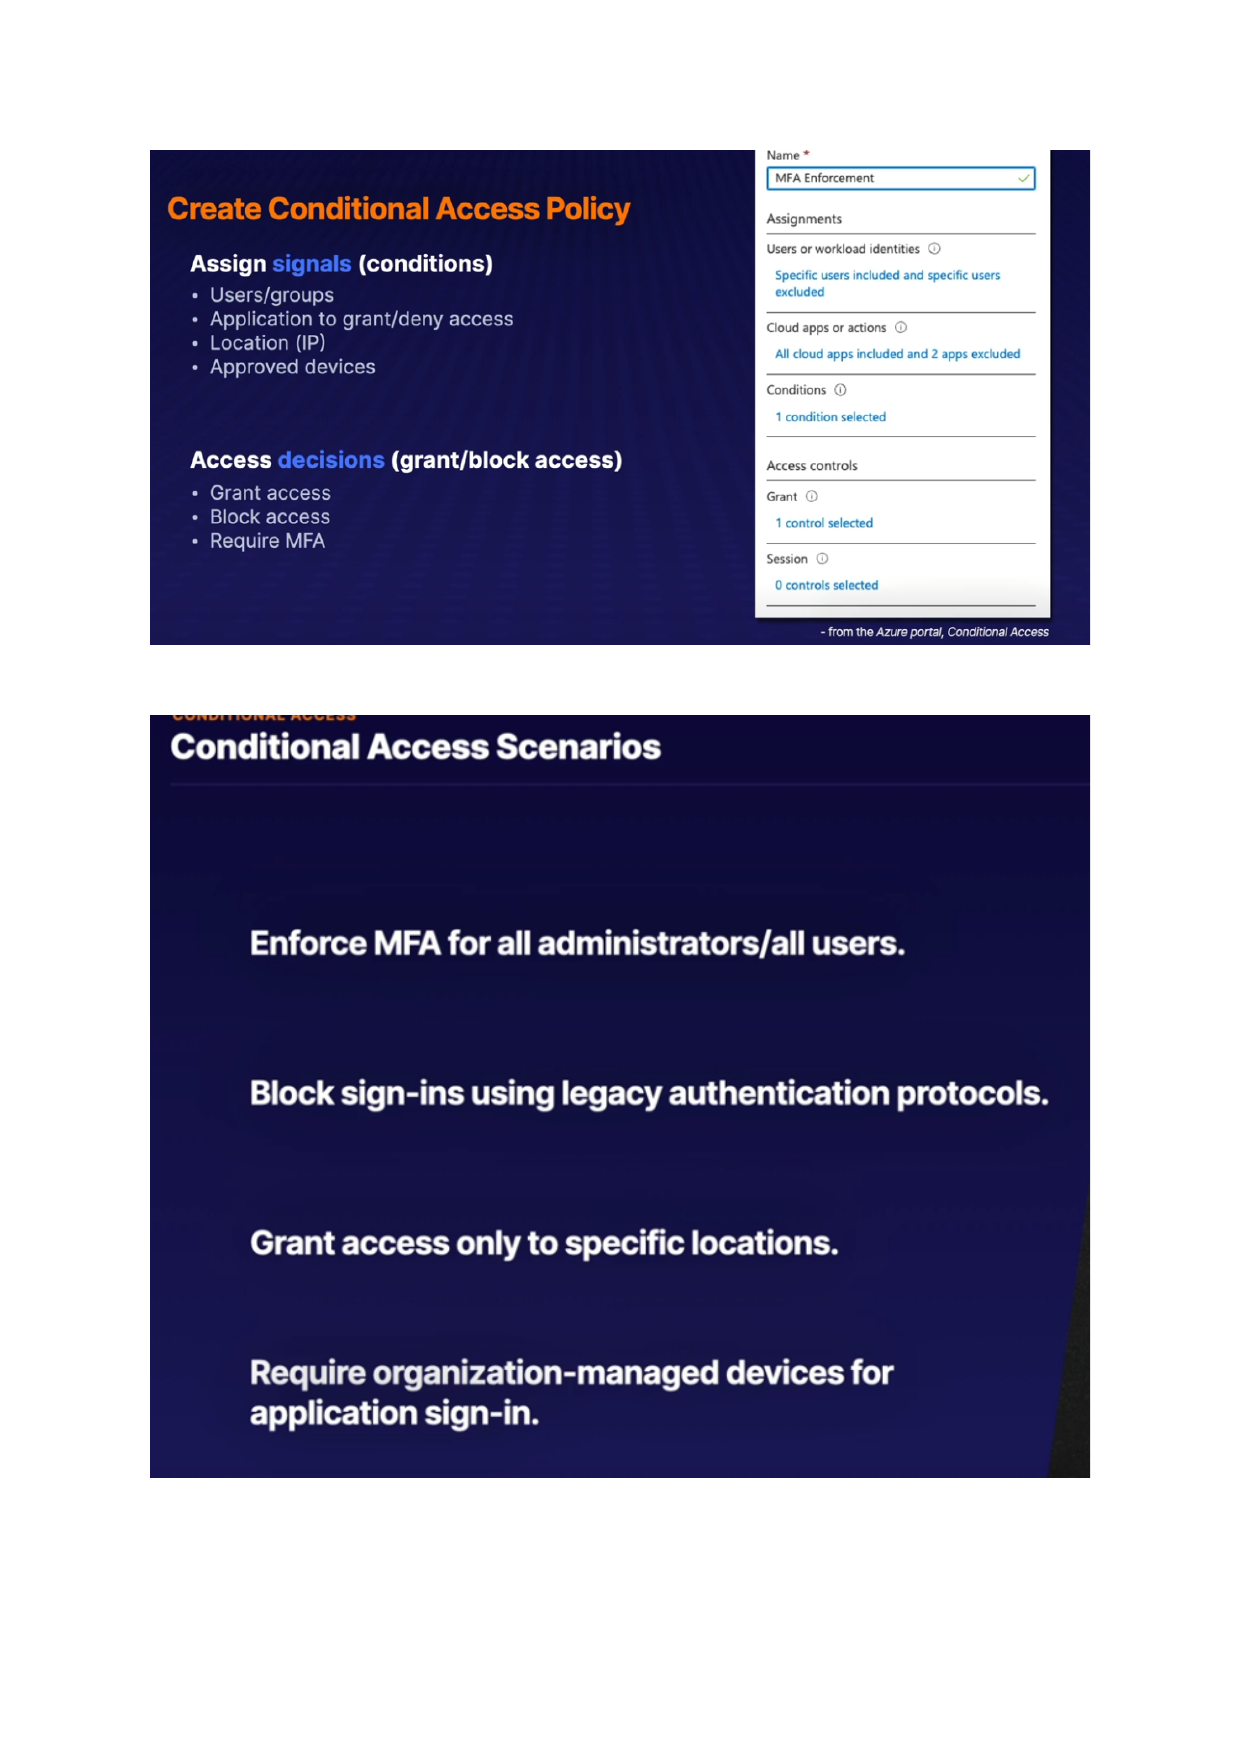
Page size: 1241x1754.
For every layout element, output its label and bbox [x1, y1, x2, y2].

picture [150, 715, 1091, 1478]
picture [150, 150, 1091, 645]
